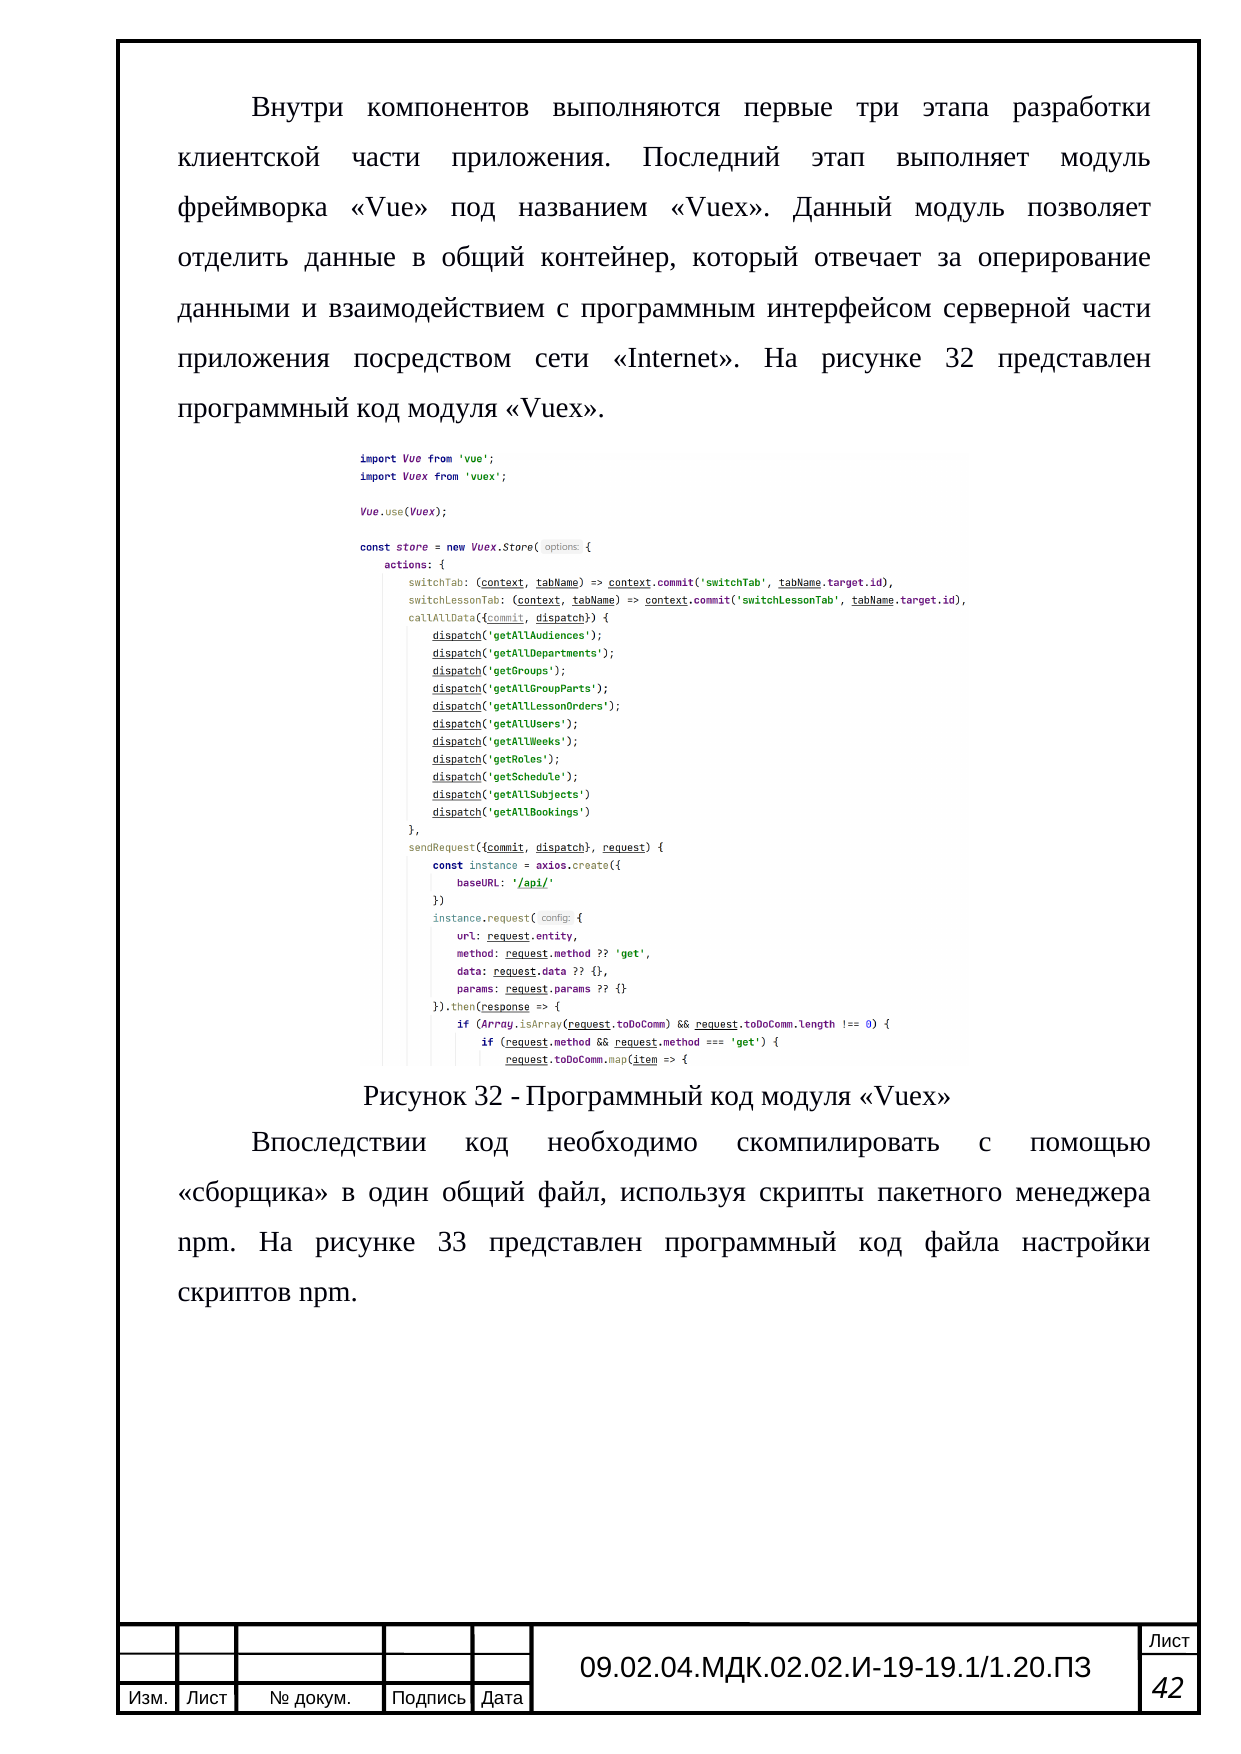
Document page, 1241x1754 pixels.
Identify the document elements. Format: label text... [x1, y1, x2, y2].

text Программный код модуля «Vuex» [177, 1078, 1137, 1111]
text Впоследствии код необходимо скомпилировать с помощью «сборщика» в один общий файл, используя скрипты пакетного менеджера npm. На рисунке 33 представлен программный код файла настройки скриптов npm. [177, 1124, 1152, 1308]
picture [360, 453, 969, 1066]
text Внутри компонентов выполняются первые три этапа разработки клиентской части приложения. Последний этап выполняет модуль фреймворка «Vue» под названием «Vuex». Данный модуль позволяет отделить данные в общий контейнер, который отвечает за оперирование данными и взаимодействием с программным интерфейсом серверной части приложения посредством сети «Internet». На рисунке 32 представлен программный код модуля «Vuex». [177, 89, 1152, 424]
